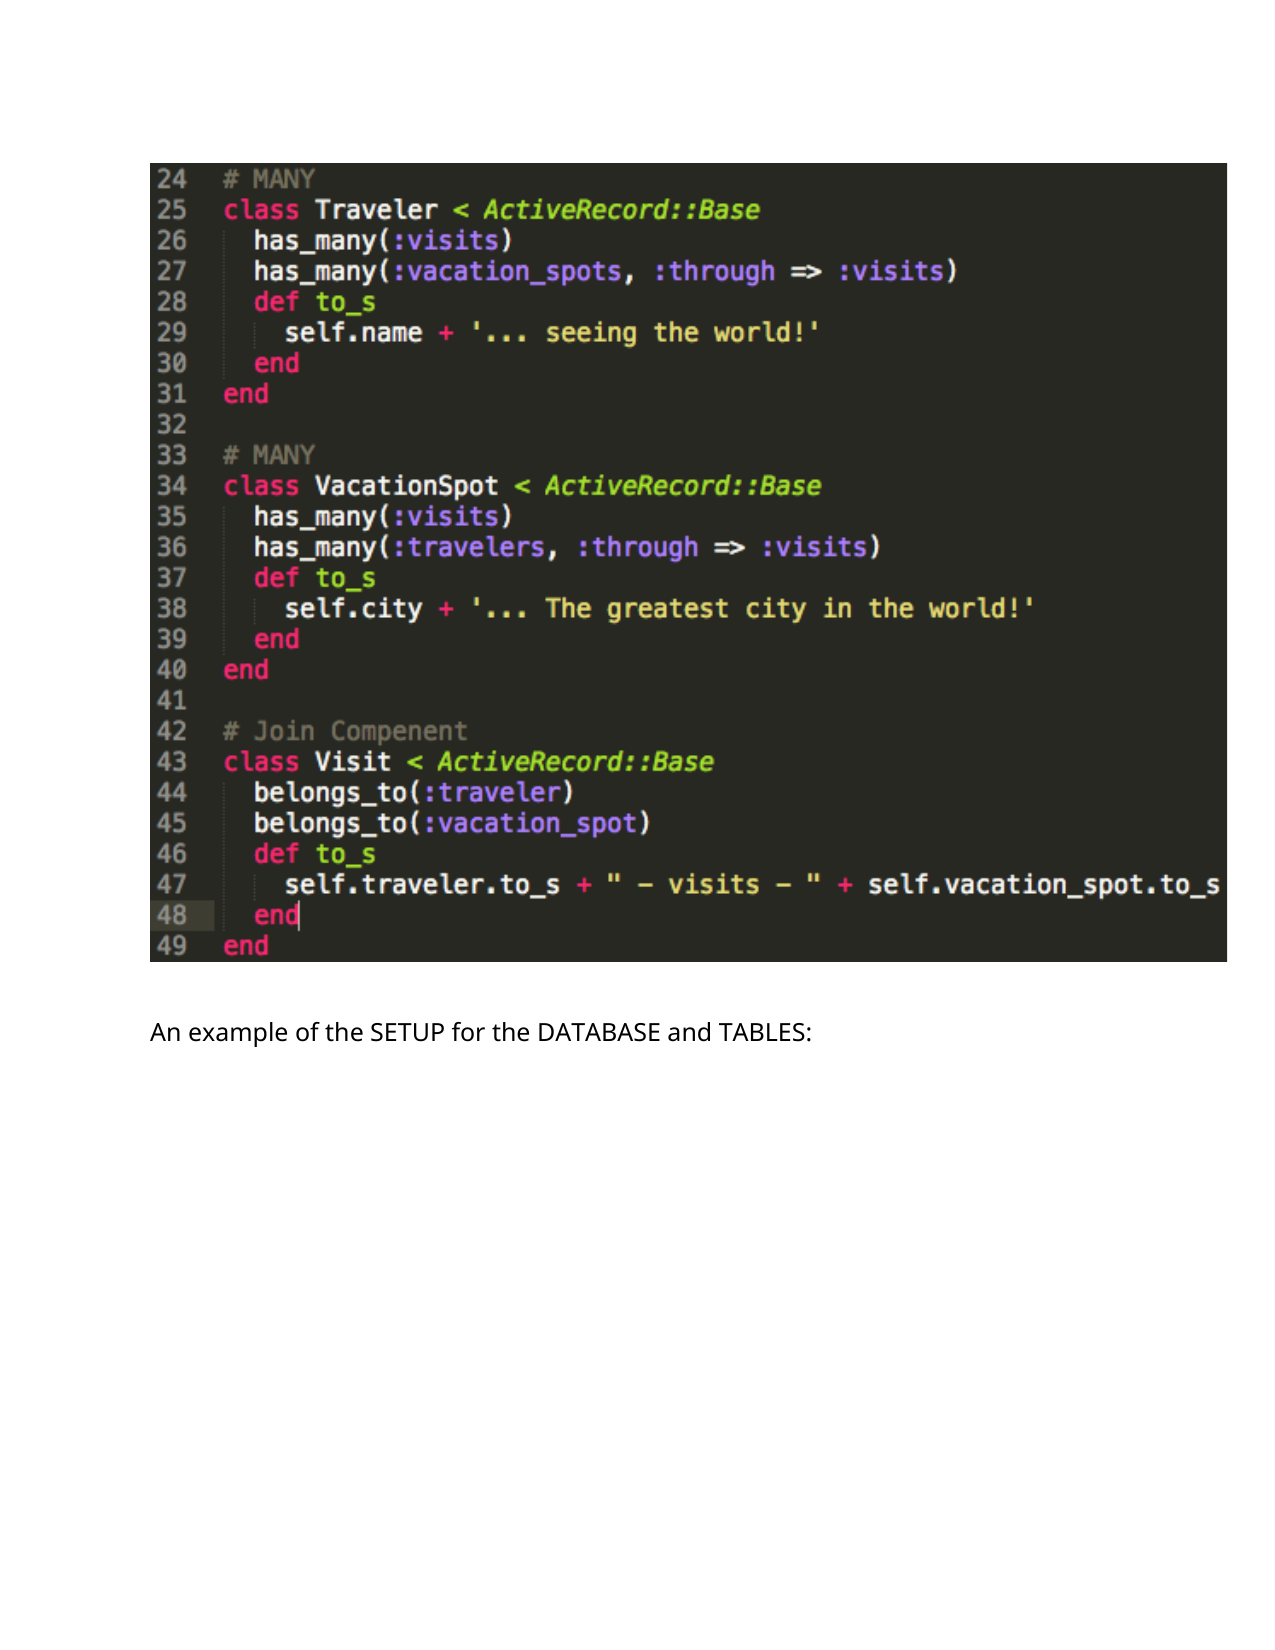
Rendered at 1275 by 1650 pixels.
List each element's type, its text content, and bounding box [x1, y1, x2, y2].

picture [150, 163, 1228, 962]
list An example of the SETUP for the DATABASE and TABLES: [150, 1012, 1125, 1050]
